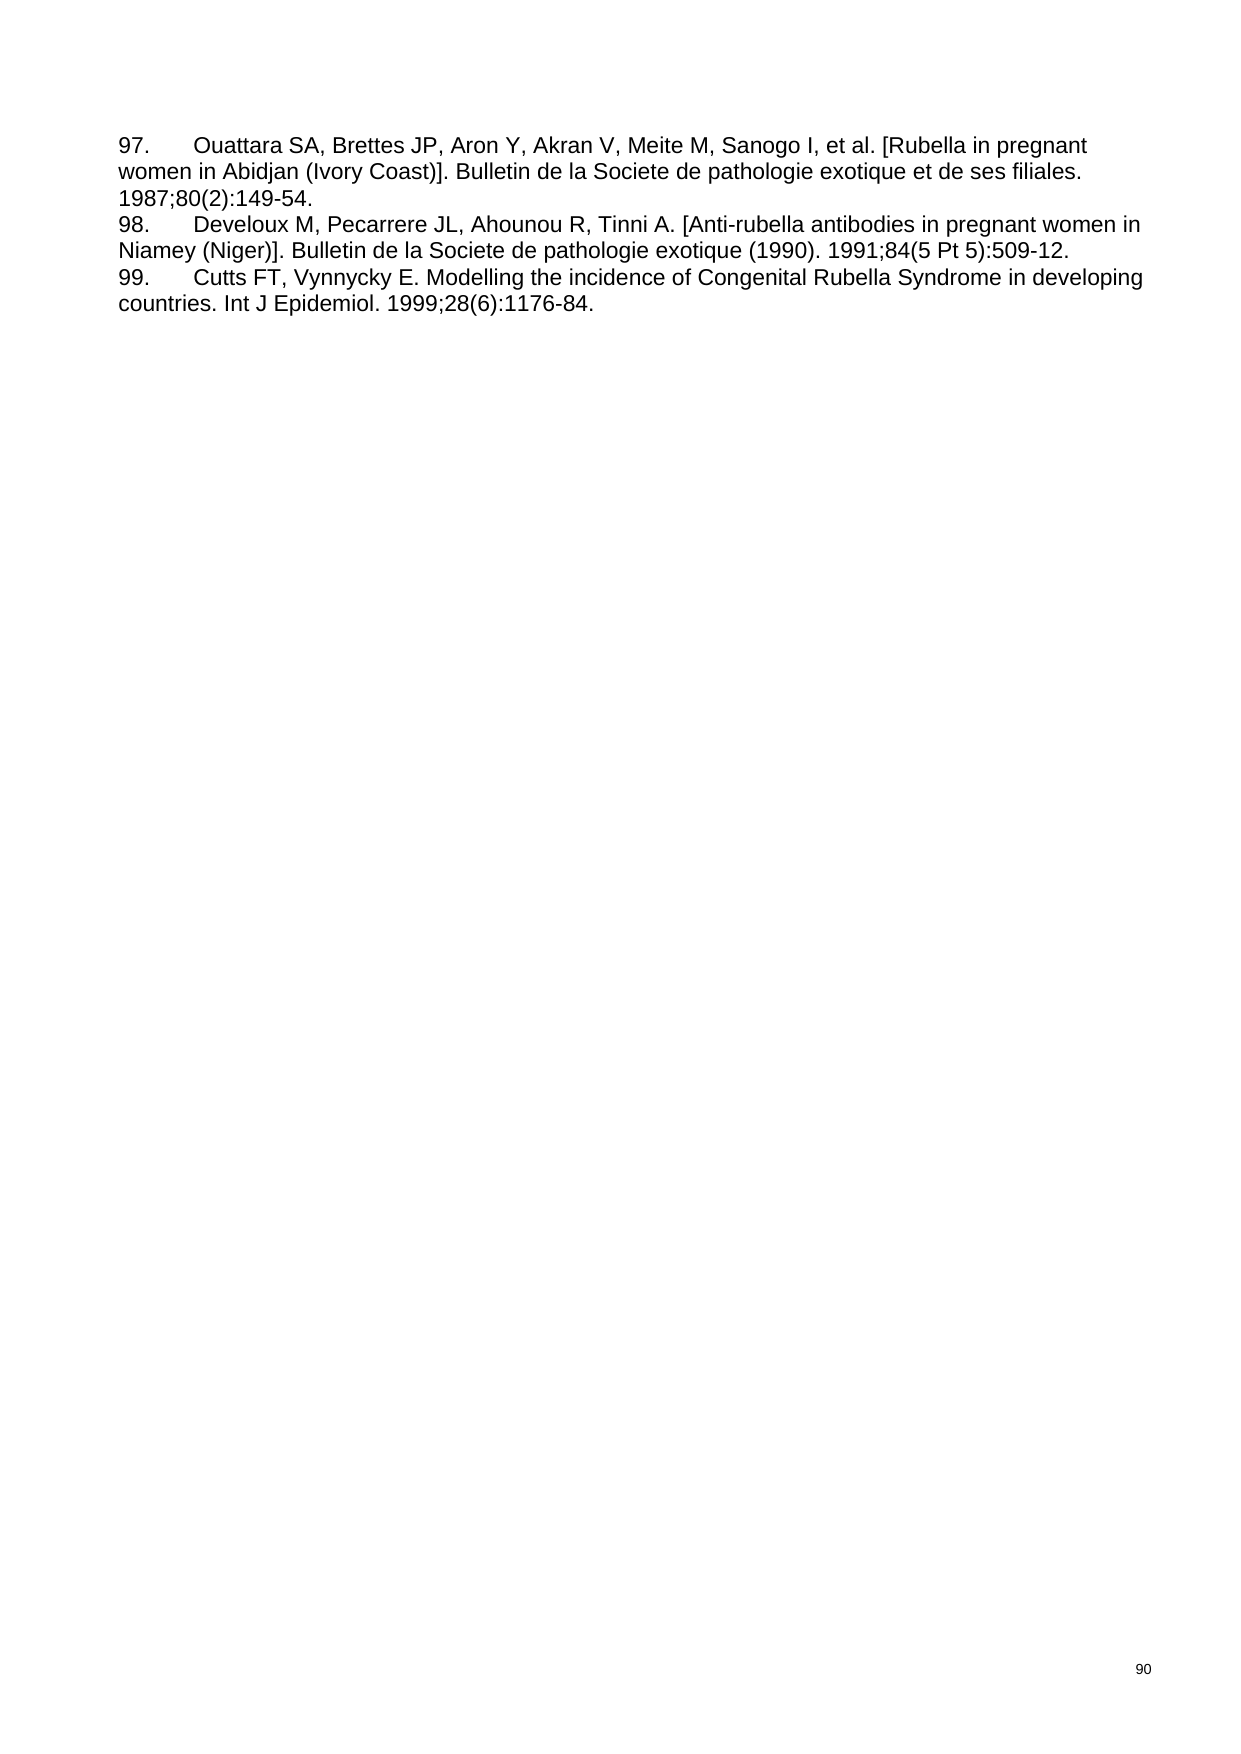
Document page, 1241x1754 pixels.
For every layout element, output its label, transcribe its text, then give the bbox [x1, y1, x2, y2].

text 98. Develoux M, Pecarrere JL, Ahounou R, Tinni A. [Anti-rubella antibodies in pregnant women in Niamey (Niger)]. Bulletin de la Societe de pathologie exotique (1990). 1991;84(5 Pt 5):509-12. [118, 211, 1152, 263]
text 99. Cutts FT, Vynnycky E. Modelling the incidence of Congenital Rubella Syndrome in developing countries. Int J Epidemiol. 1999;28(6):1176-84. [118, 263, 1152, 316]
text 97. Ouattara SA, Brettes JP, Aron Y, Akran V, Meite M, Sanogo I, et al. [Rubella in pregnant women in Abidjan (Ivory Coast)]. Bulletin de la Societe de pathologie exotique et de ses filiales. 1987;80(2):149-54. [118, 132, 1152, 211]
